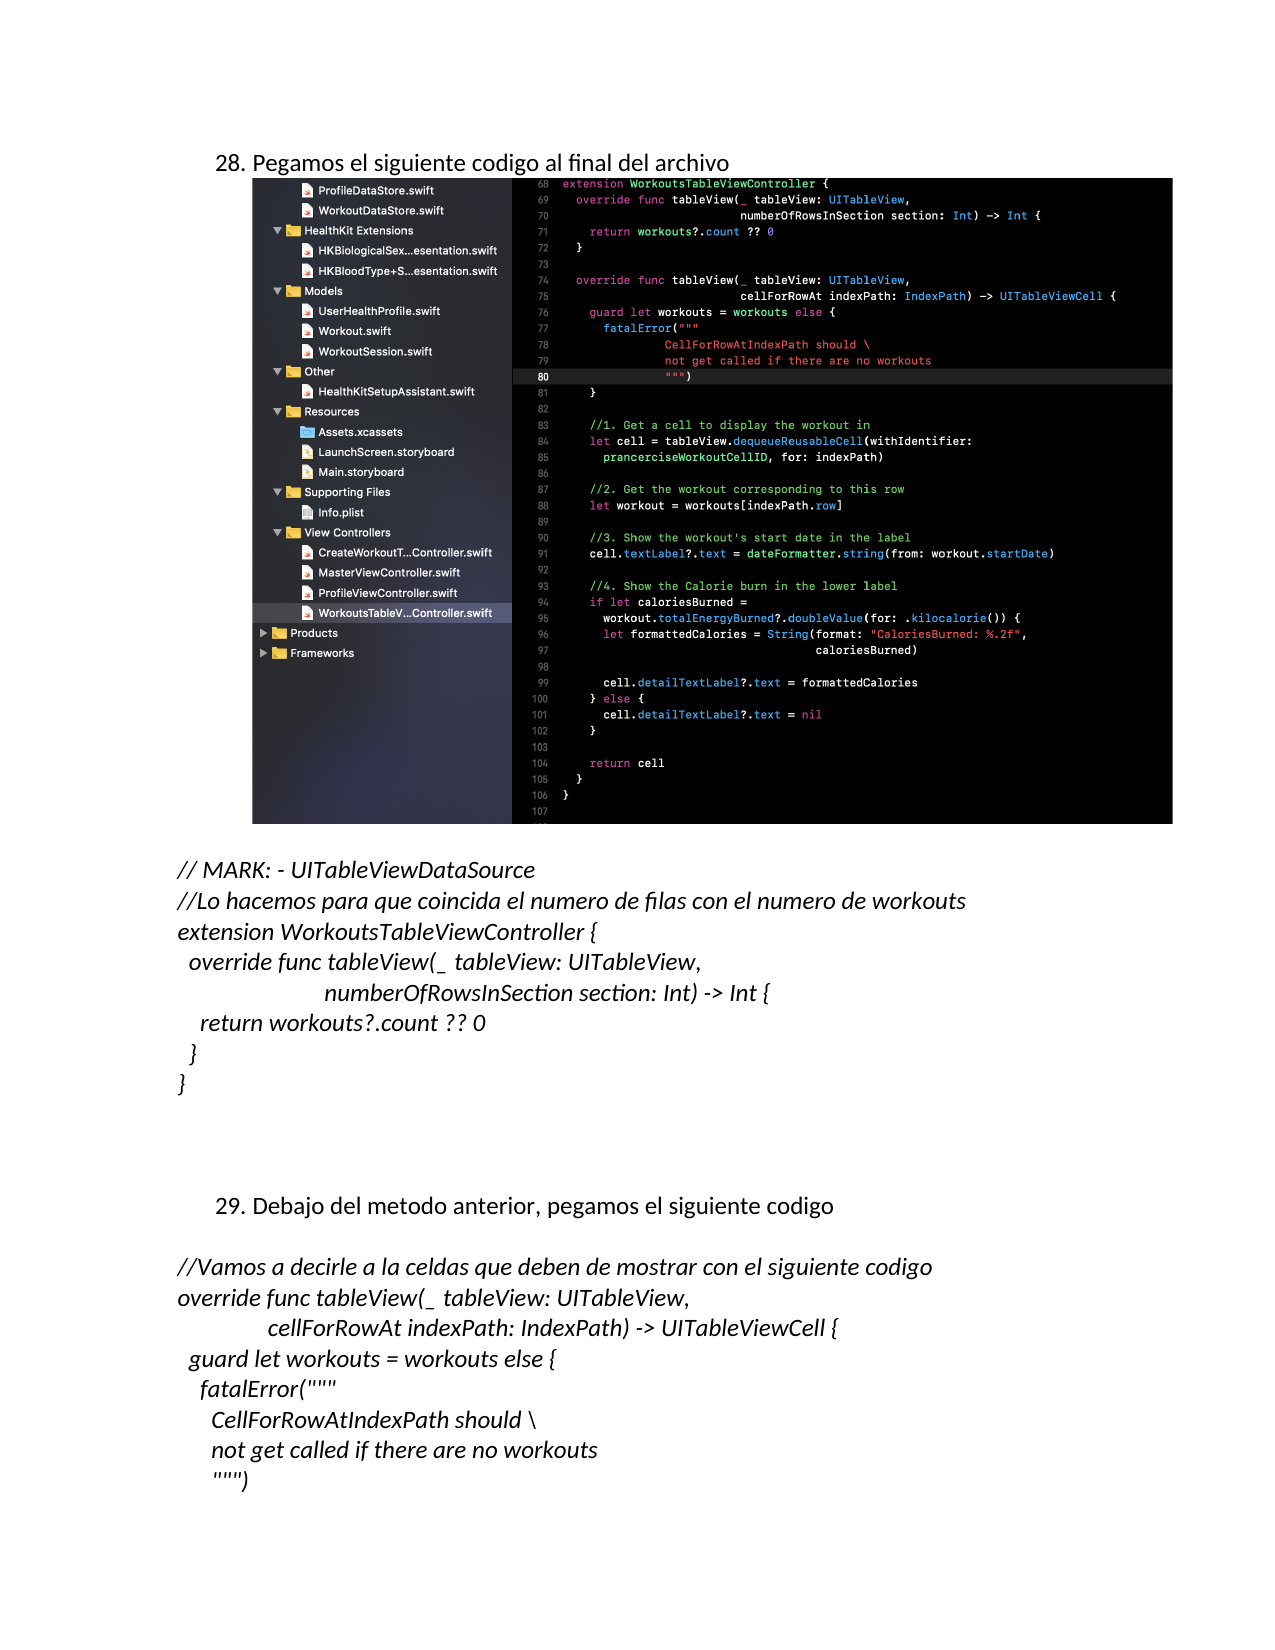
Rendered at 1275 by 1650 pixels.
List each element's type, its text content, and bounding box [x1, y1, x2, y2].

text not get called if there are no workouts [177, 1434, 1098, 1465]
text //Lo hacemos para que coincida el numero de filas con el numero de workouts [177, 885, 1098, 916]
text // MARK: - UITableViewDataSource [177, 854, 1098, 885]
text cellForRowAt indexPath: IndexPath) -> UITableViewCell { [177, 1312, 1098, 1343]
text CellForRowAtIndexPath should \ [177, 1404, 1098, 1434]
text override func tableView(_ tableView: UITableView, [177, 1282, 1098, 1312]
text extension WorkoutsTableViewController { [177, 916, 1098, 946]
text override func tableView(_ tableView: UITableView, [177, 946, 1098, 977]
picture [252, 178, 1173, 824]
text //Vamos a decirle a la celdas que deben de mostrar con el siguiente codigo [177, 1251, 1098, 1282]
text } [177, 1038, 1098, 1068]
text guard let workouts = workouts else { [177, 1343, 1098, 1373]
text fatalError(""" [177, 1373, 1098, 1404]
text """) [177, 1465, 1098, 1496]
text numberOfRowsInSection section: Int) -> Int { [177, 977, 1098, 1007]
text } [177, 1068, 1098, 1099]
text return workouts?.count ?? 0 [177, 1007, 1098, 1038]
list Debajo del metodo anterior, pegamos el siguiente codigo [215, 1190, 1098, 1221]
